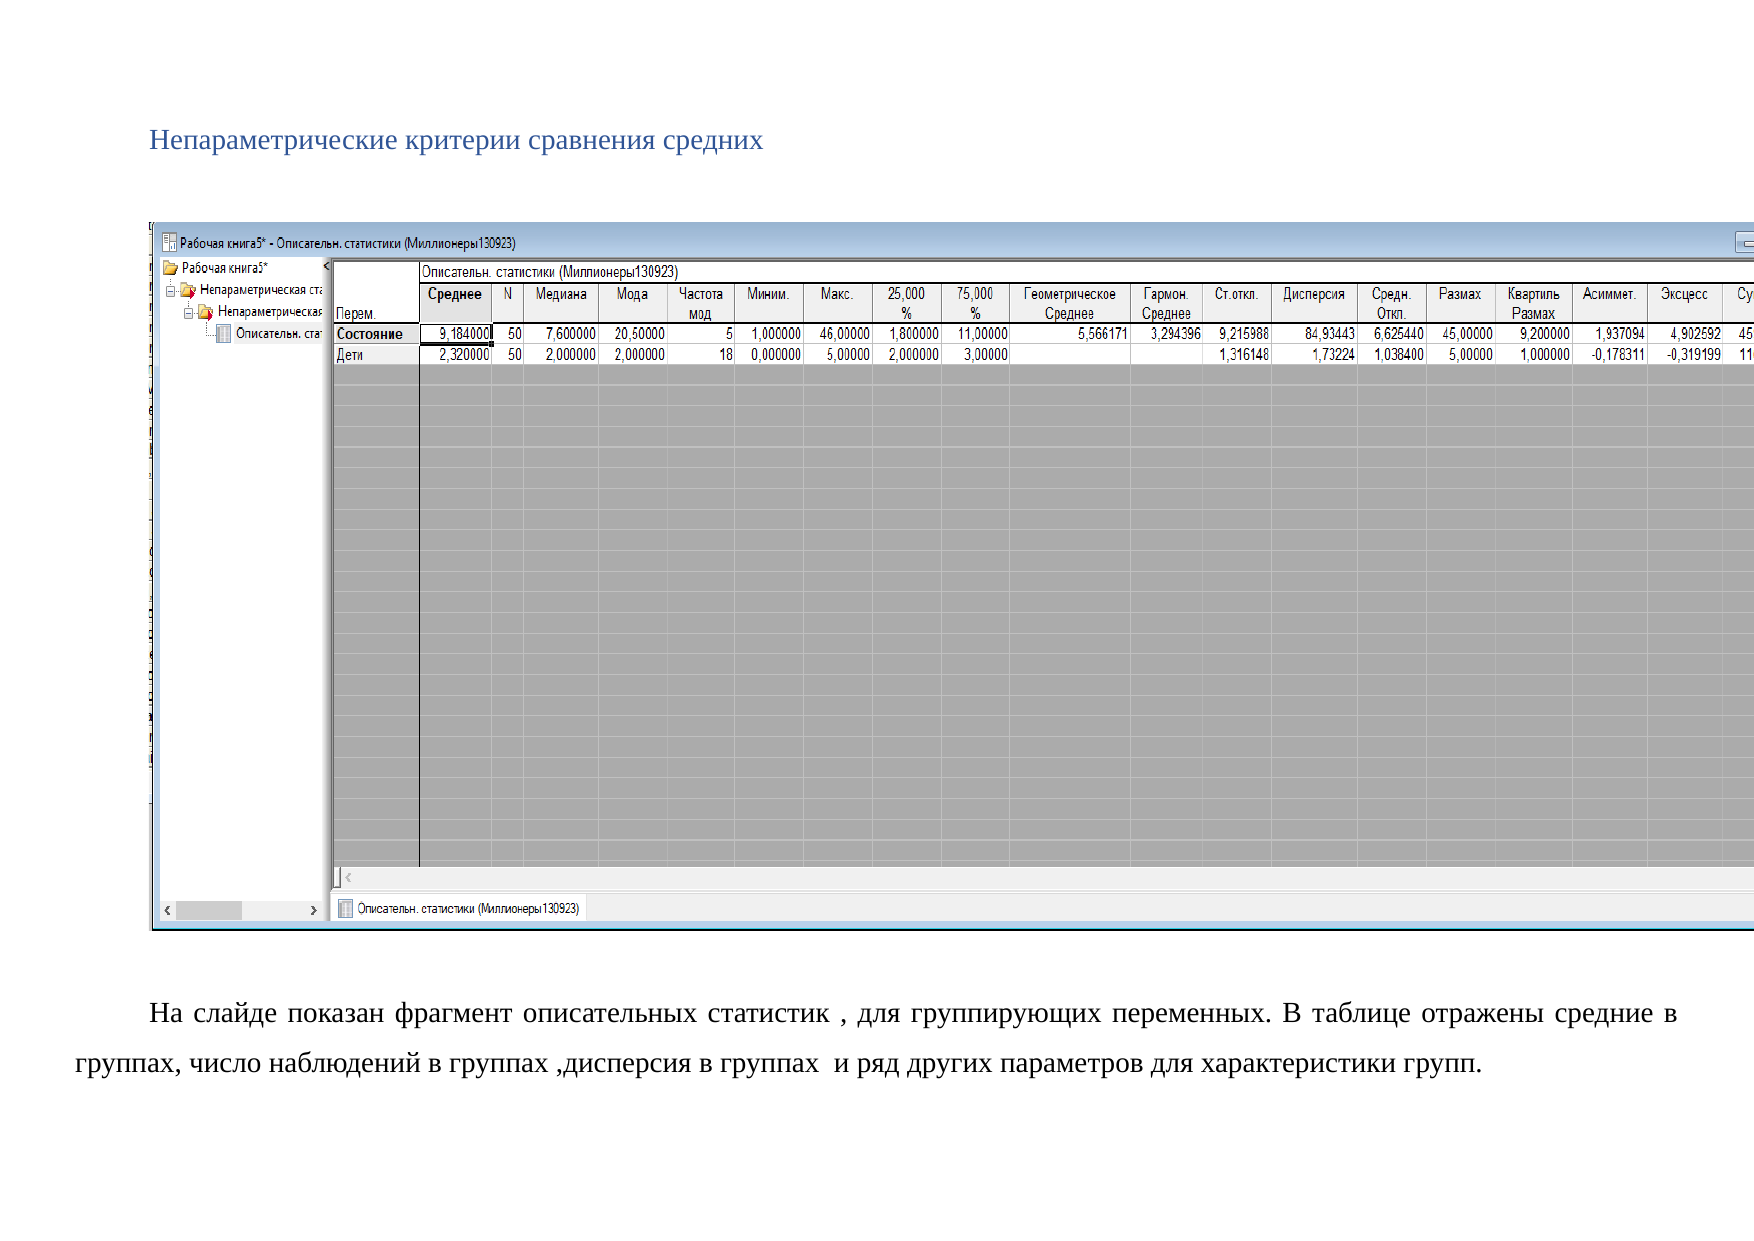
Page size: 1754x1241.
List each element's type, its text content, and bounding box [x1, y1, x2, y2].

picture [148, 222, 1754, 931]
text На слайде показан фрагмент описательных статистик , для группирующих переменных. В таблице отражены средние в группах, число наблюдений в группах ,дисперсия в группах и ряд других параметров для характеристики групп. [75, 995, 1679, 1079]
subtitle Непараметрические критерии сравнения средних [75, 122, 1679, 155]
